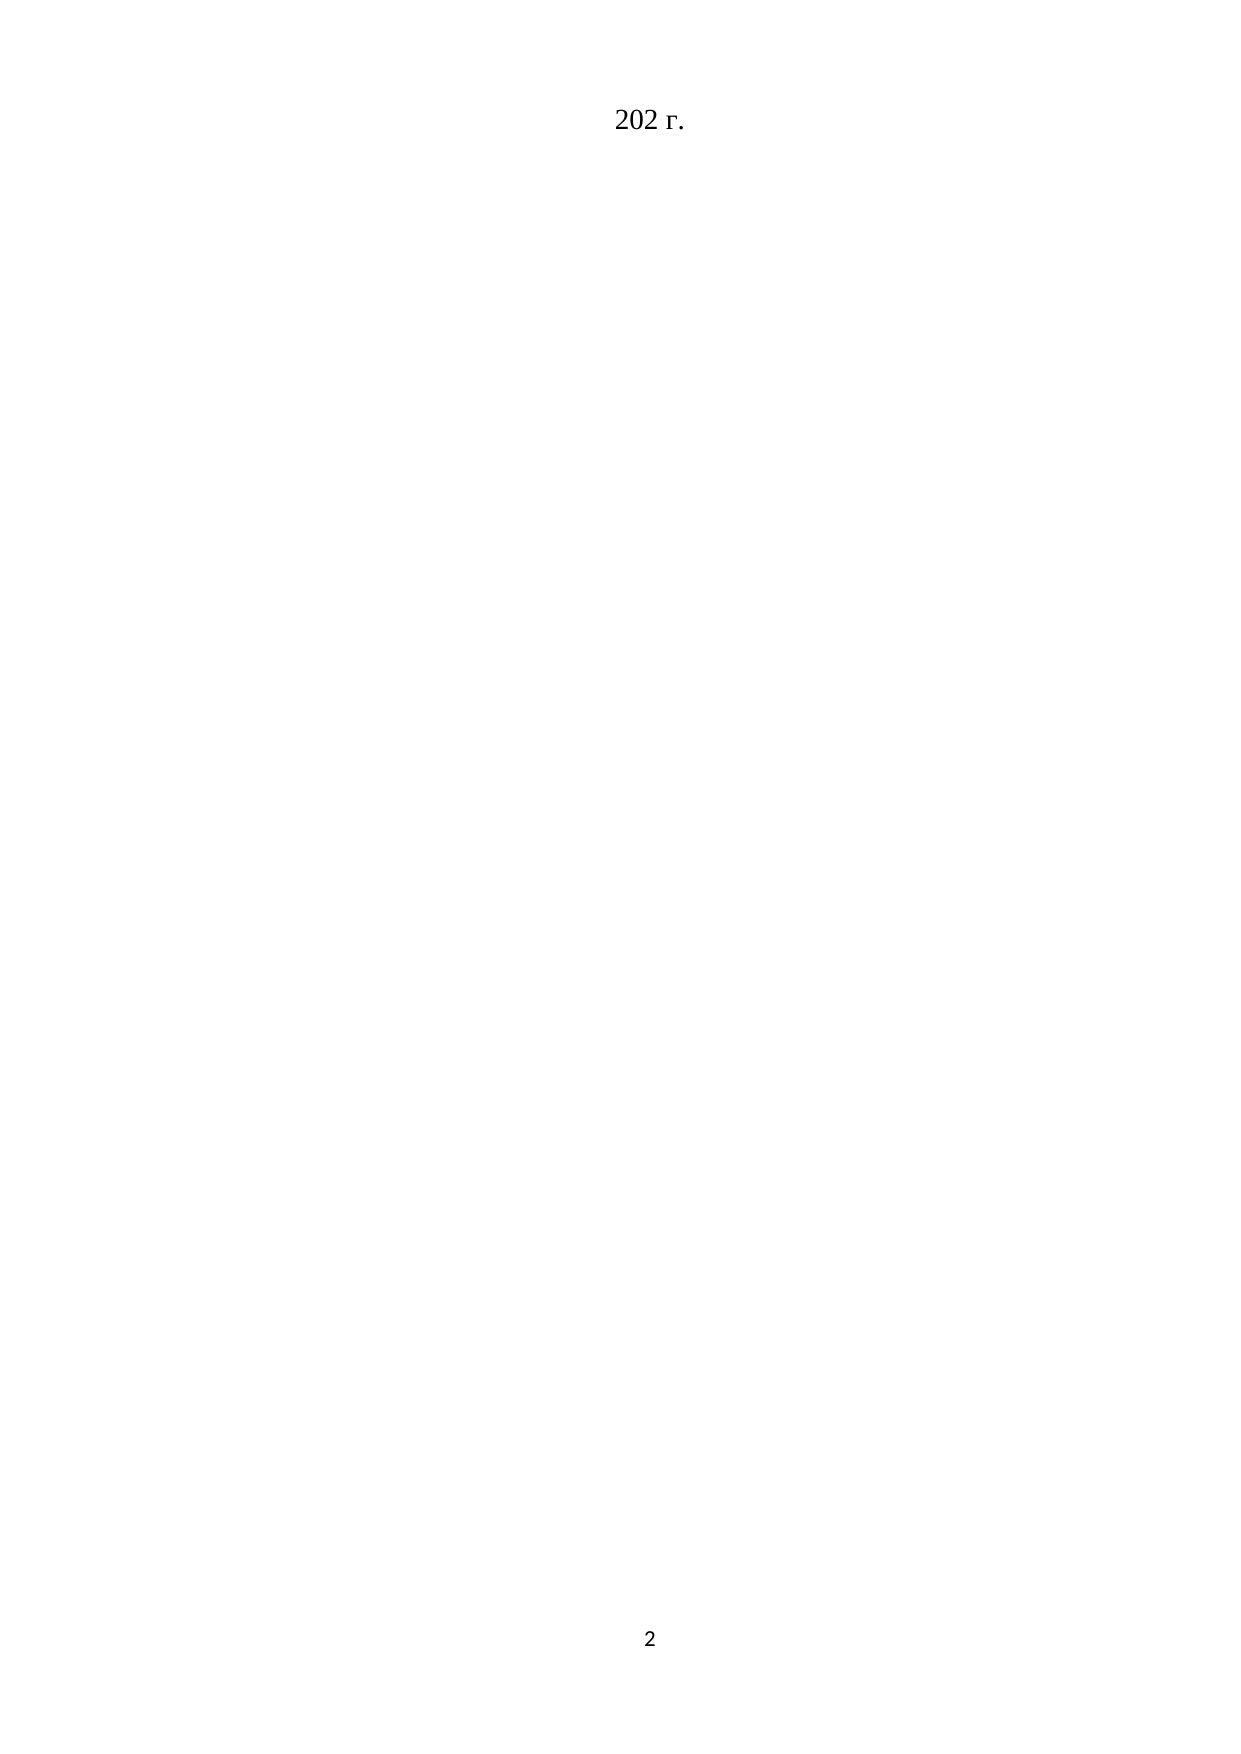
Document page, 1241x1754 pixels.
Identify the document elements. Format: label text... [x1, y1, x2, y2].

text 202 г. [148, 102, 1152, 135]
